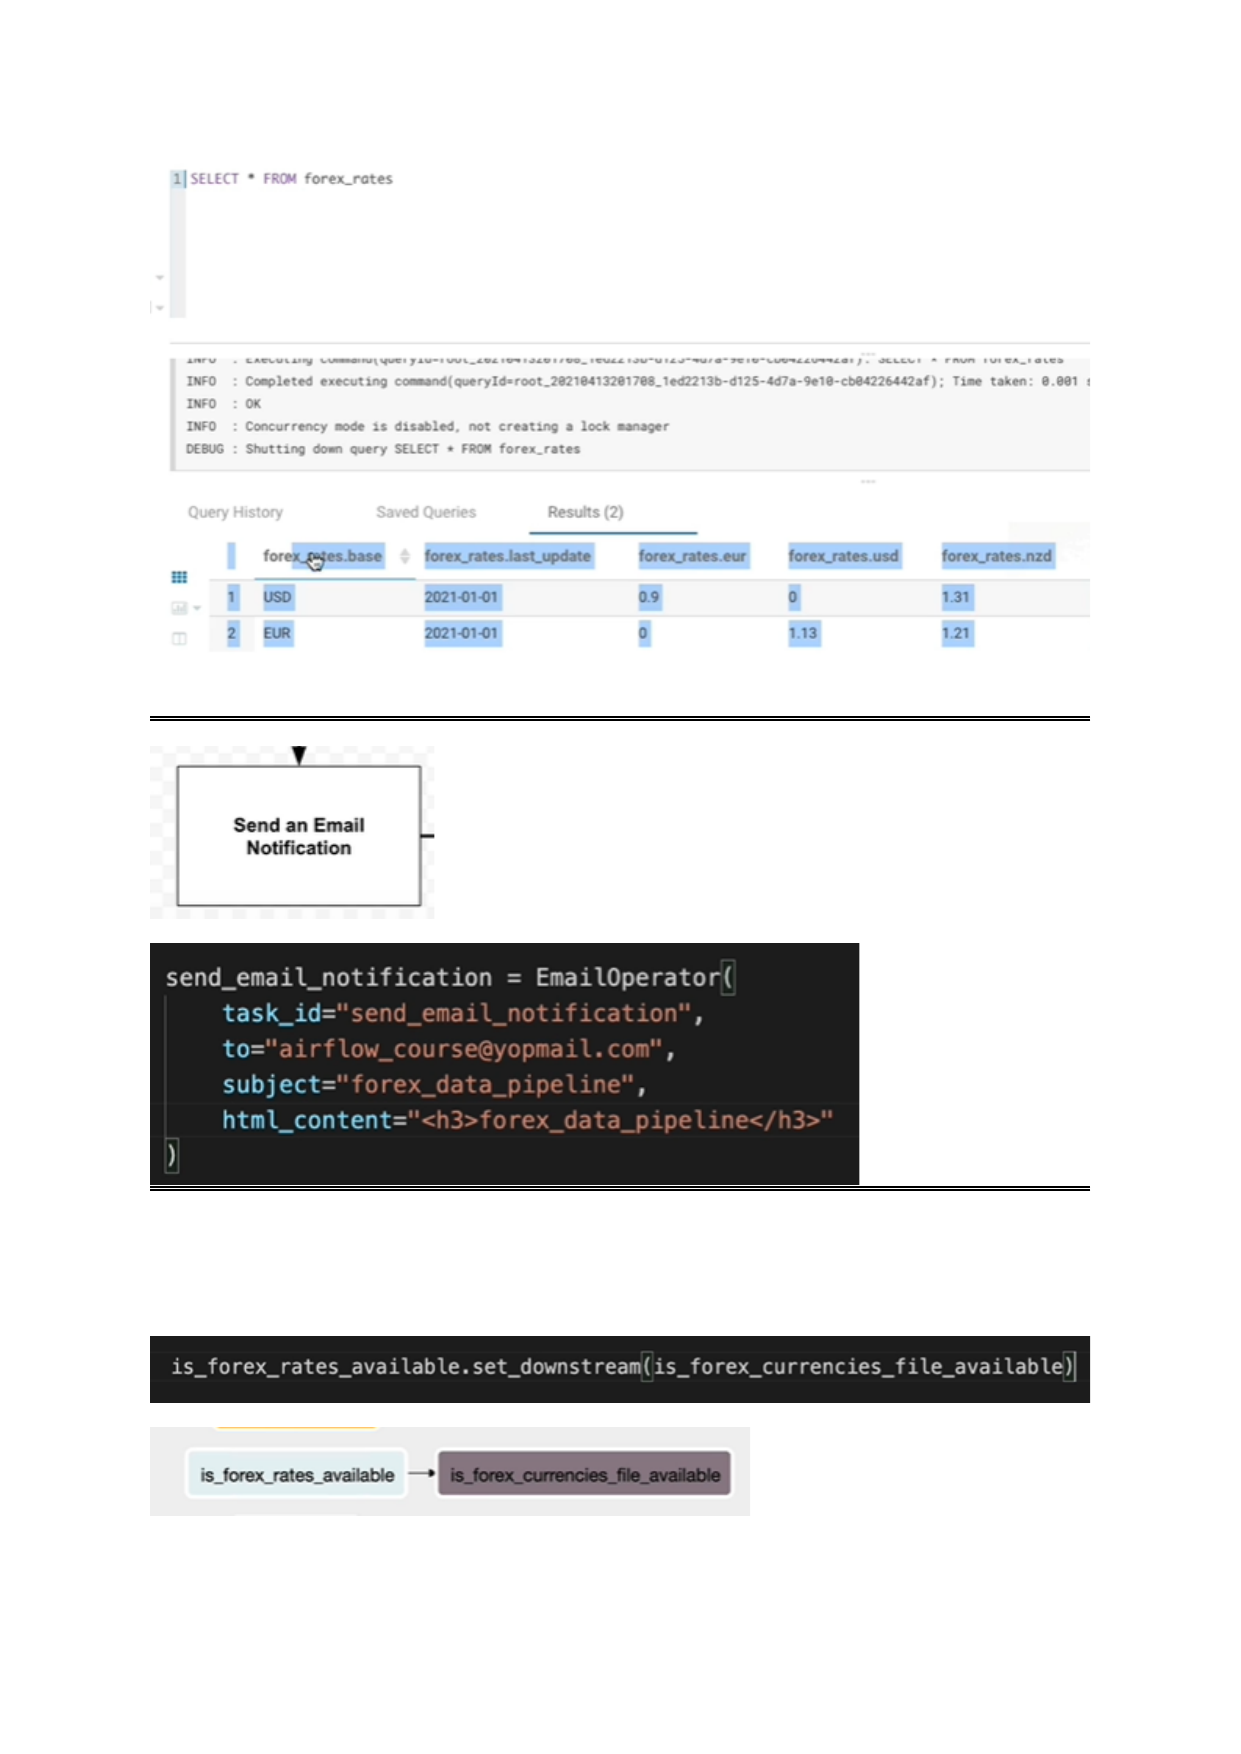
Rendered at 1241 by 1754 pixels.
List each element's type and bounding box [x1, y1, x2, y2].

picture [150, 1336, 1091, 1403]
picture [150, 746, 435, 919]
picture [150, 943, 860, 1185]
picture [150, 1427, 750, 1516]
picture [150, 150, 1091, 655]
